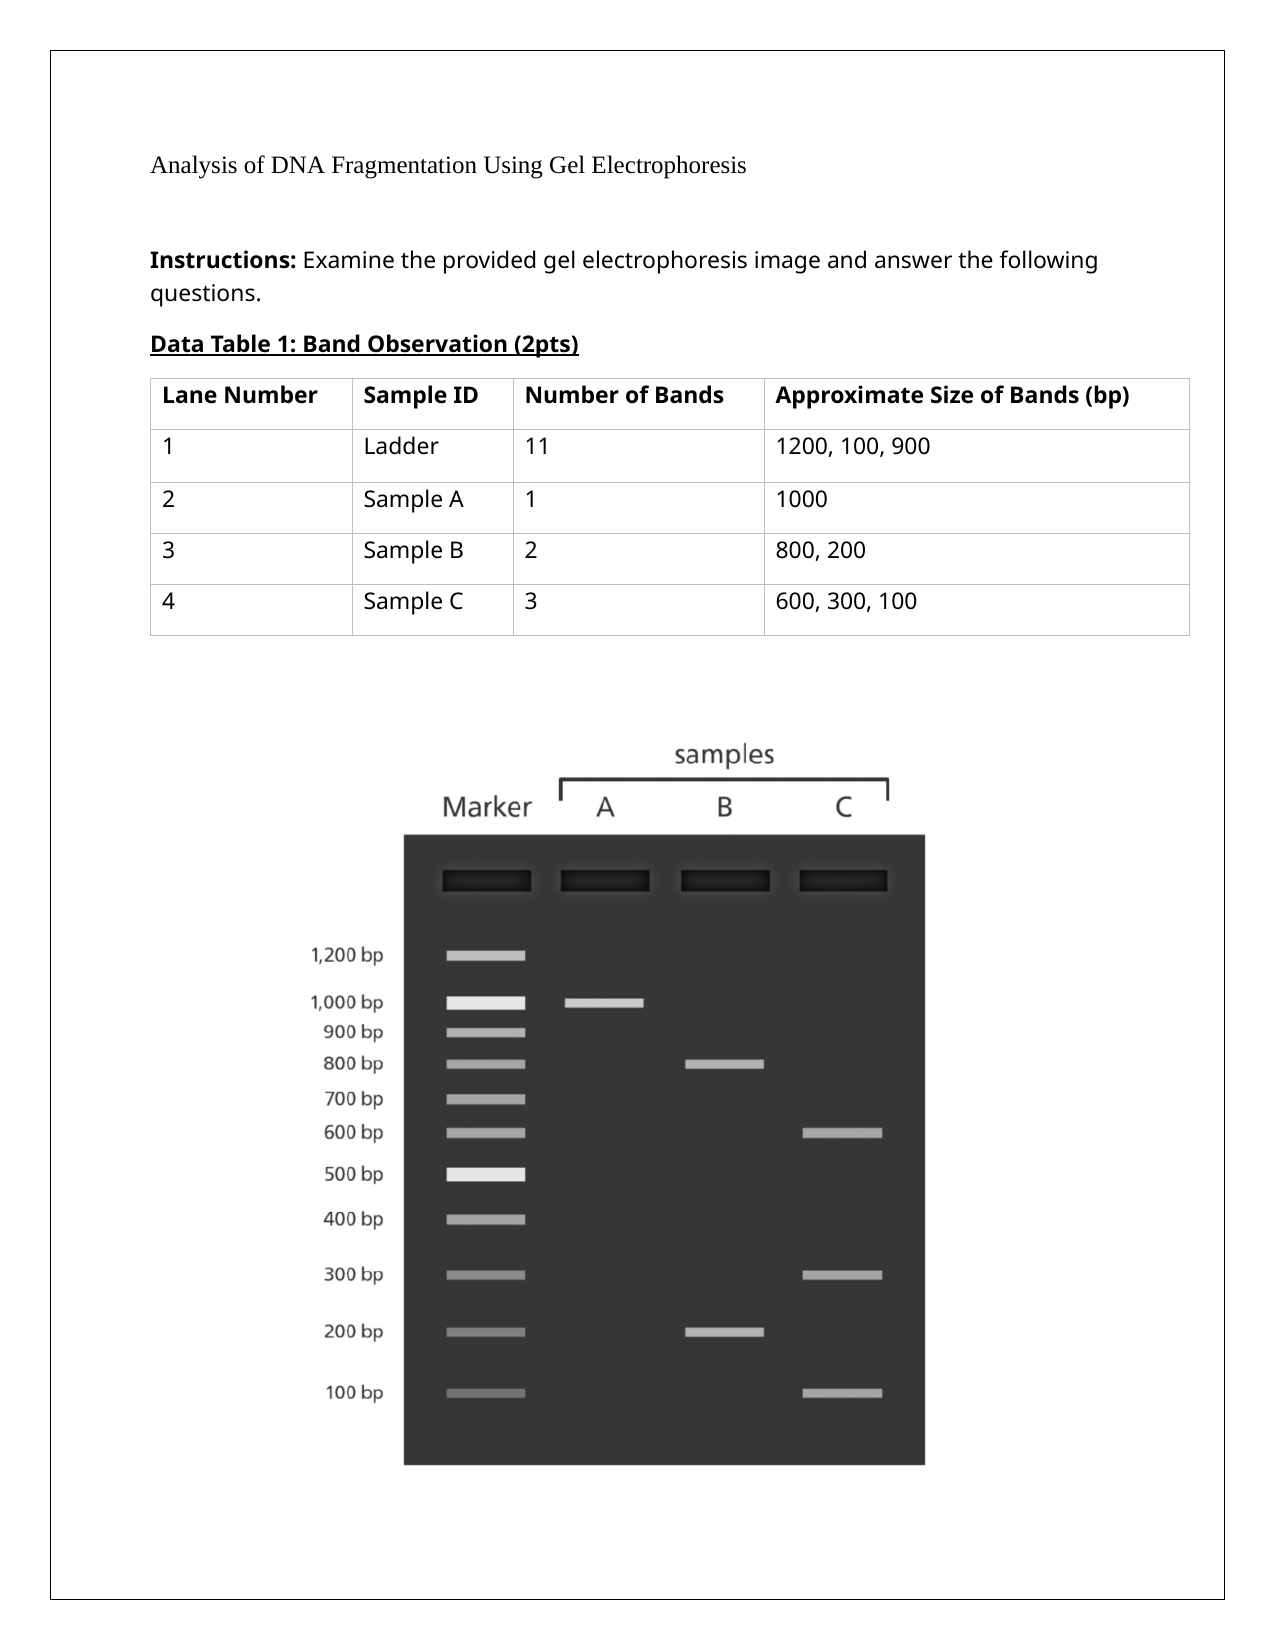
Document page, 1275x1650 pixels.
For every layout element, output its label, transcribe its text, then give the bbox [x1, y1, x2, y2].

table_header Lane Number [151, 379, 352, 429]
table_cell 11 [514, 430, 764, 482]
text Analysis of DNA Fragmentation Using Gel Electrophoresis [150, 150, 1125, 179]
text Instructions: Examine the provided gel electrophoresis image and answer the following questions. [150, 243, 1125, 308]
table_cell 600, 300, 100 [765, 585, 1189, 635]
table_cell 1200, 100, 900 [765, 430, 1189, 482]
table_cell 4 [151, 585, 352, 635]
table_cell 1 [151, 430, 352, 482]
table_cell 2 [514, 534, 764, 584]
table_cell 1000 [765, 483, 1189, 533]
table_header Approximate Size of Bands (bp) [765, 379, 1189, 429]
table_cell 3 [151, 534, 352, 584]
table_cell Sample C [353, 585, 513, 635]
table_cell 800, 200 [765, 534, 1189, 584]
table_cell Ladder [353, 430, 513, 482]
table_cell 1 [514, 483, 764, 533]
picture [263, 702, 972, 1512]
table_cell 3 [514, 585, 764, 635]
table_cell Sample B [353, 534, 513, 584]
table_cell 2 [151, 483, 352, 533]
table_cell Sample A [353, 483, 513, 533]
text Data Table 1: Band Observation (2pts) [150, 328, 1125, 359]
table_header Sample ID [353, 379, 513, 429]
table_header Number of Bands [514, 379, 764, 429]
